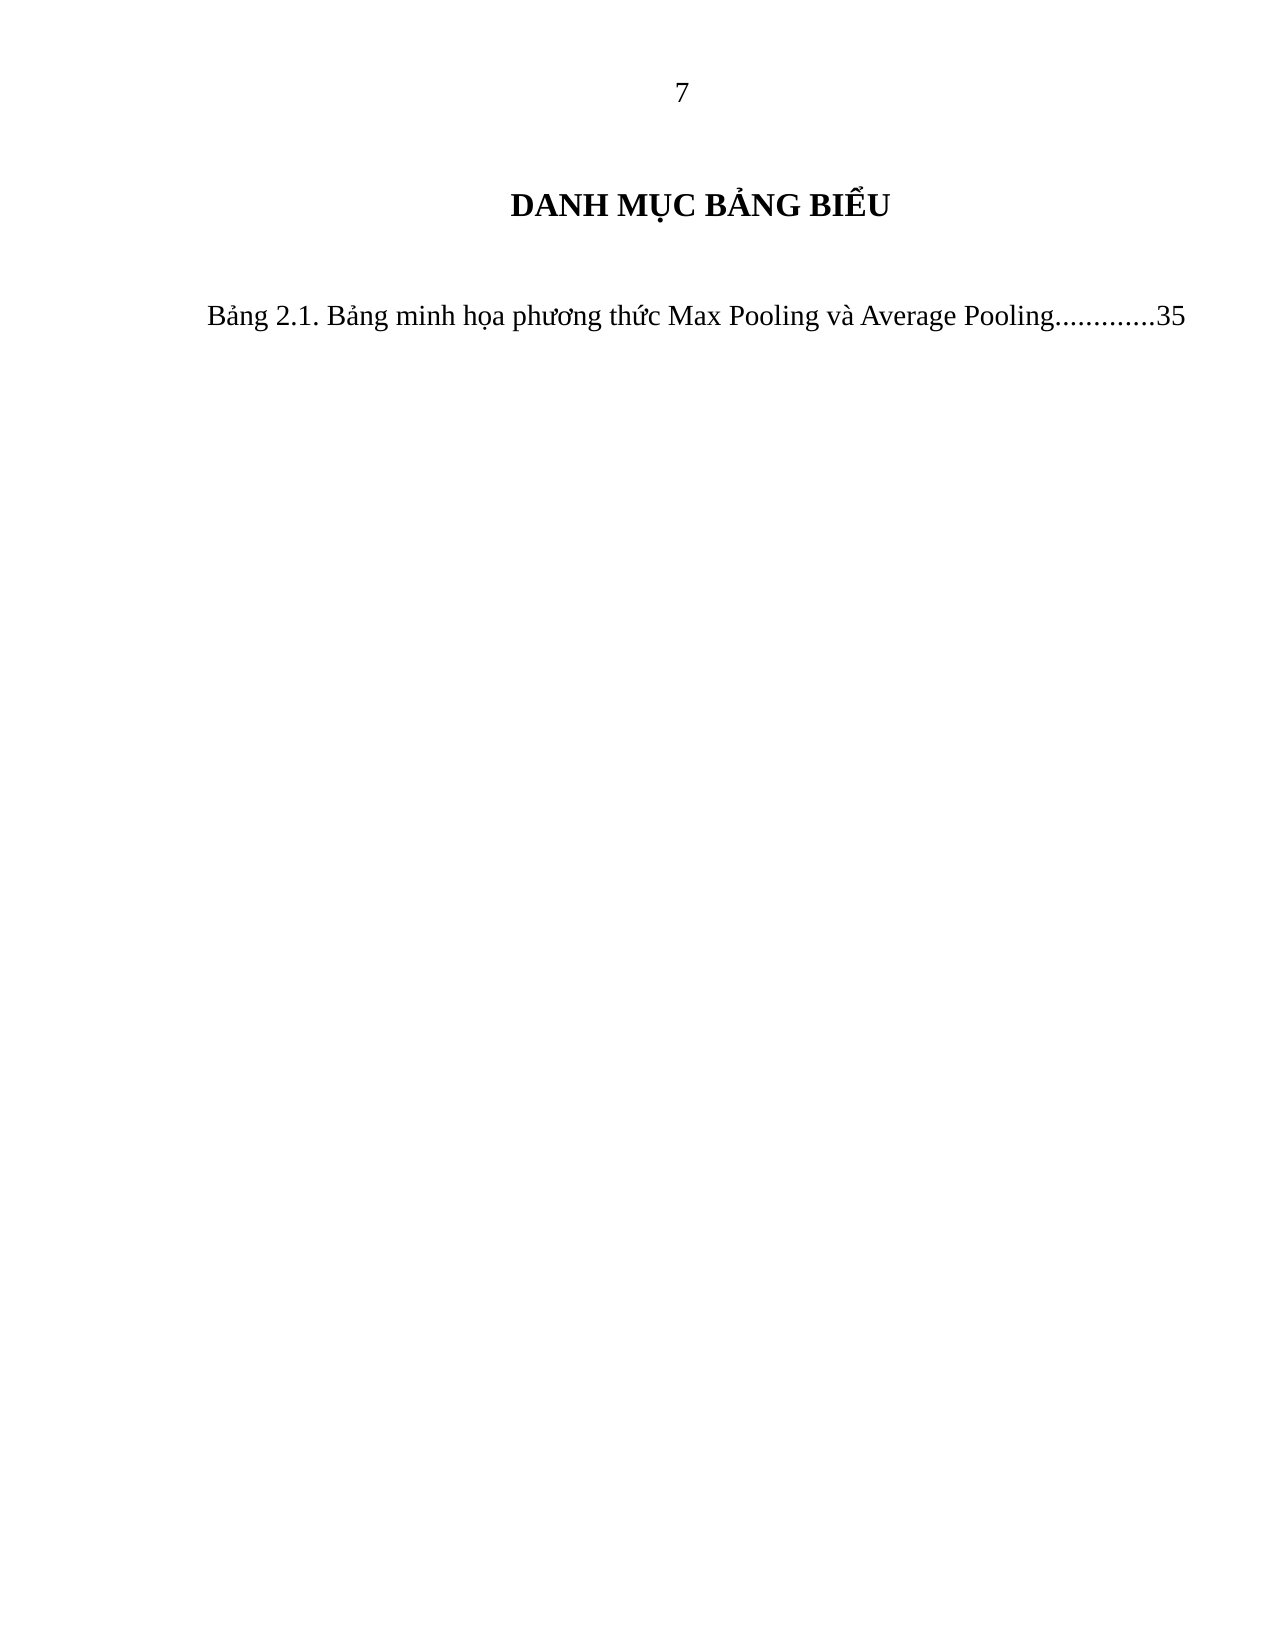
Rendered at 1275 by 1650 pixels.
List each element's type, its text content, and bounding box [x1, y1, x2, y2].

text DANH MỤC BẢNG BIỂU [244, 185, 1157, 223]
text Bảng 2.1. Bảng minh họa phương thức Max Pooling và Average Pooling 35 [207, 298, 1157, 332]
